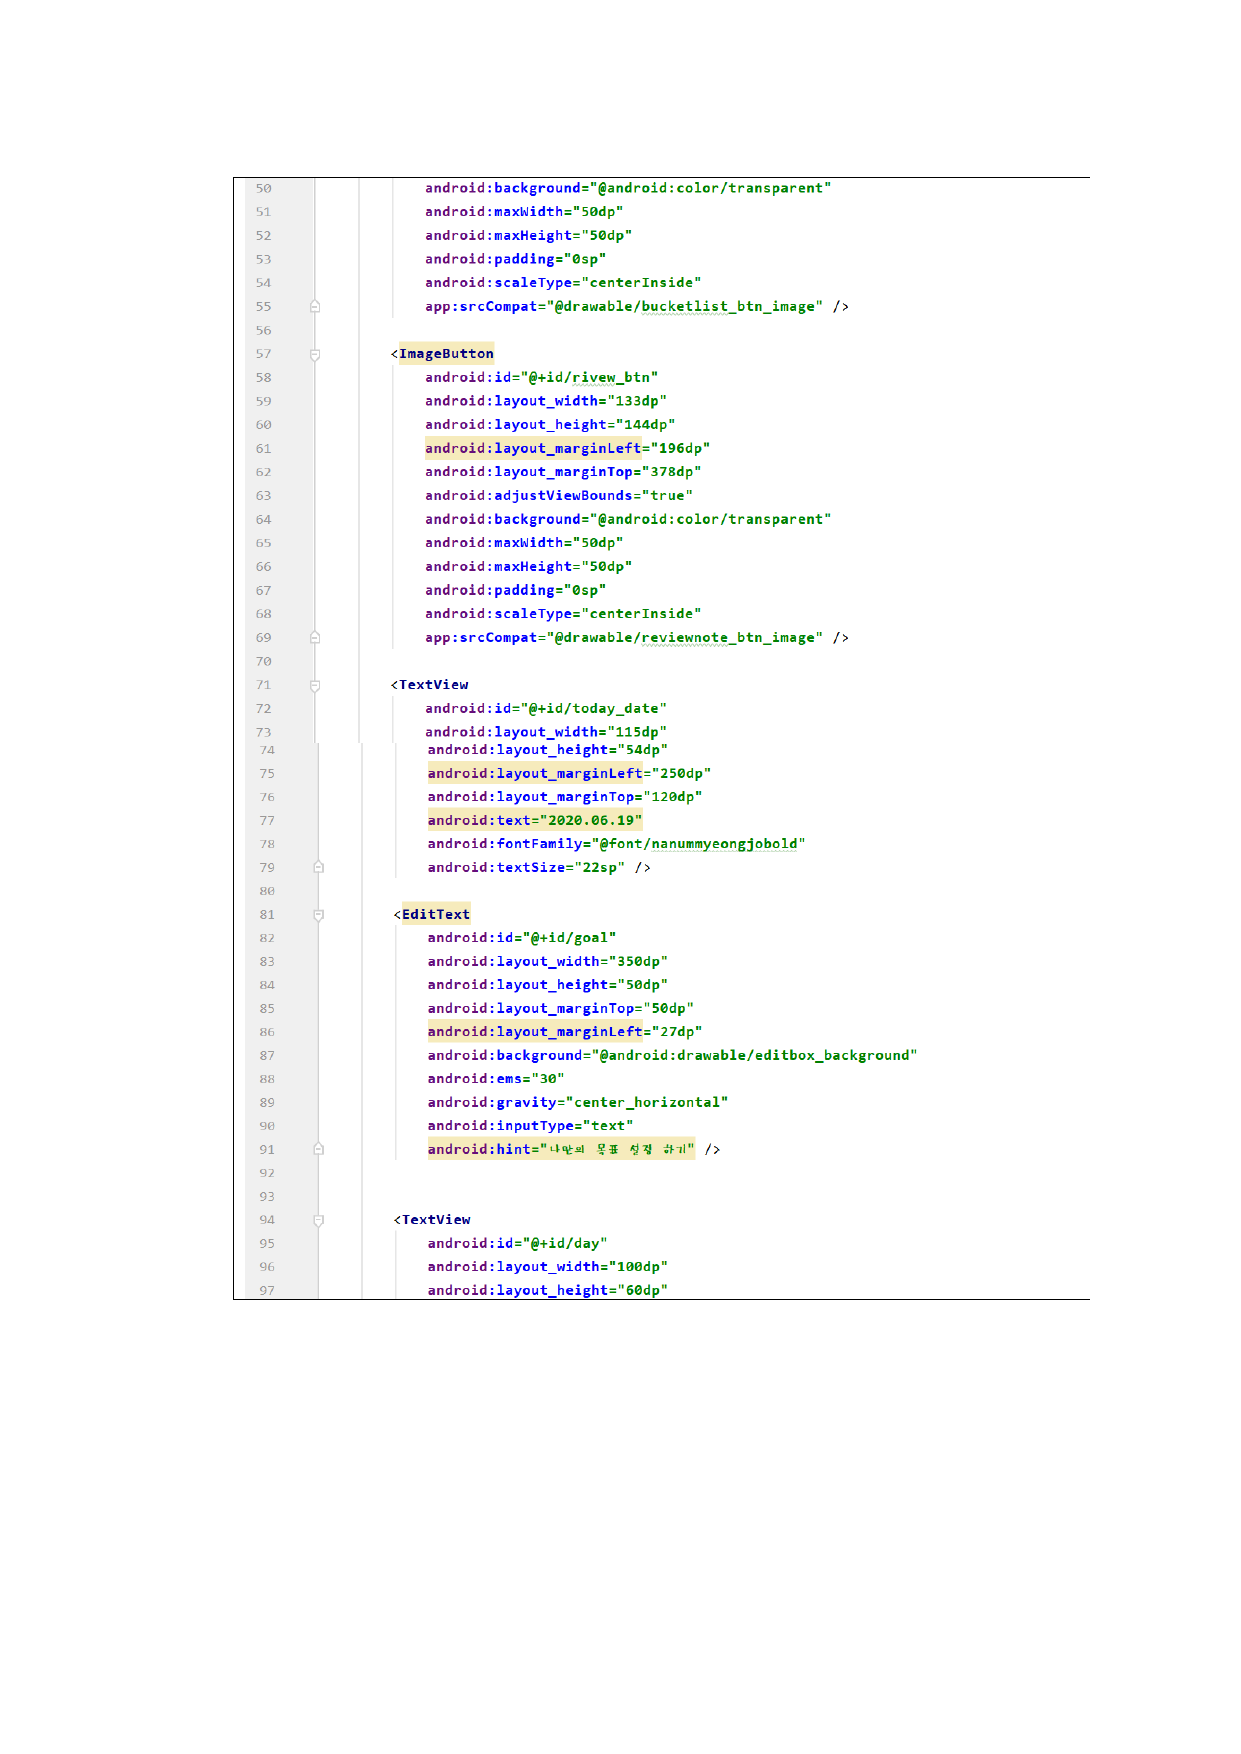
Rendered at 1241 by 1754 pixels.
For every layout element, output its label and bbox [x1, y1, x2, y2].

picture [245, 178, 1090, 1299]
table_header [234, 178, 245, 1299]
